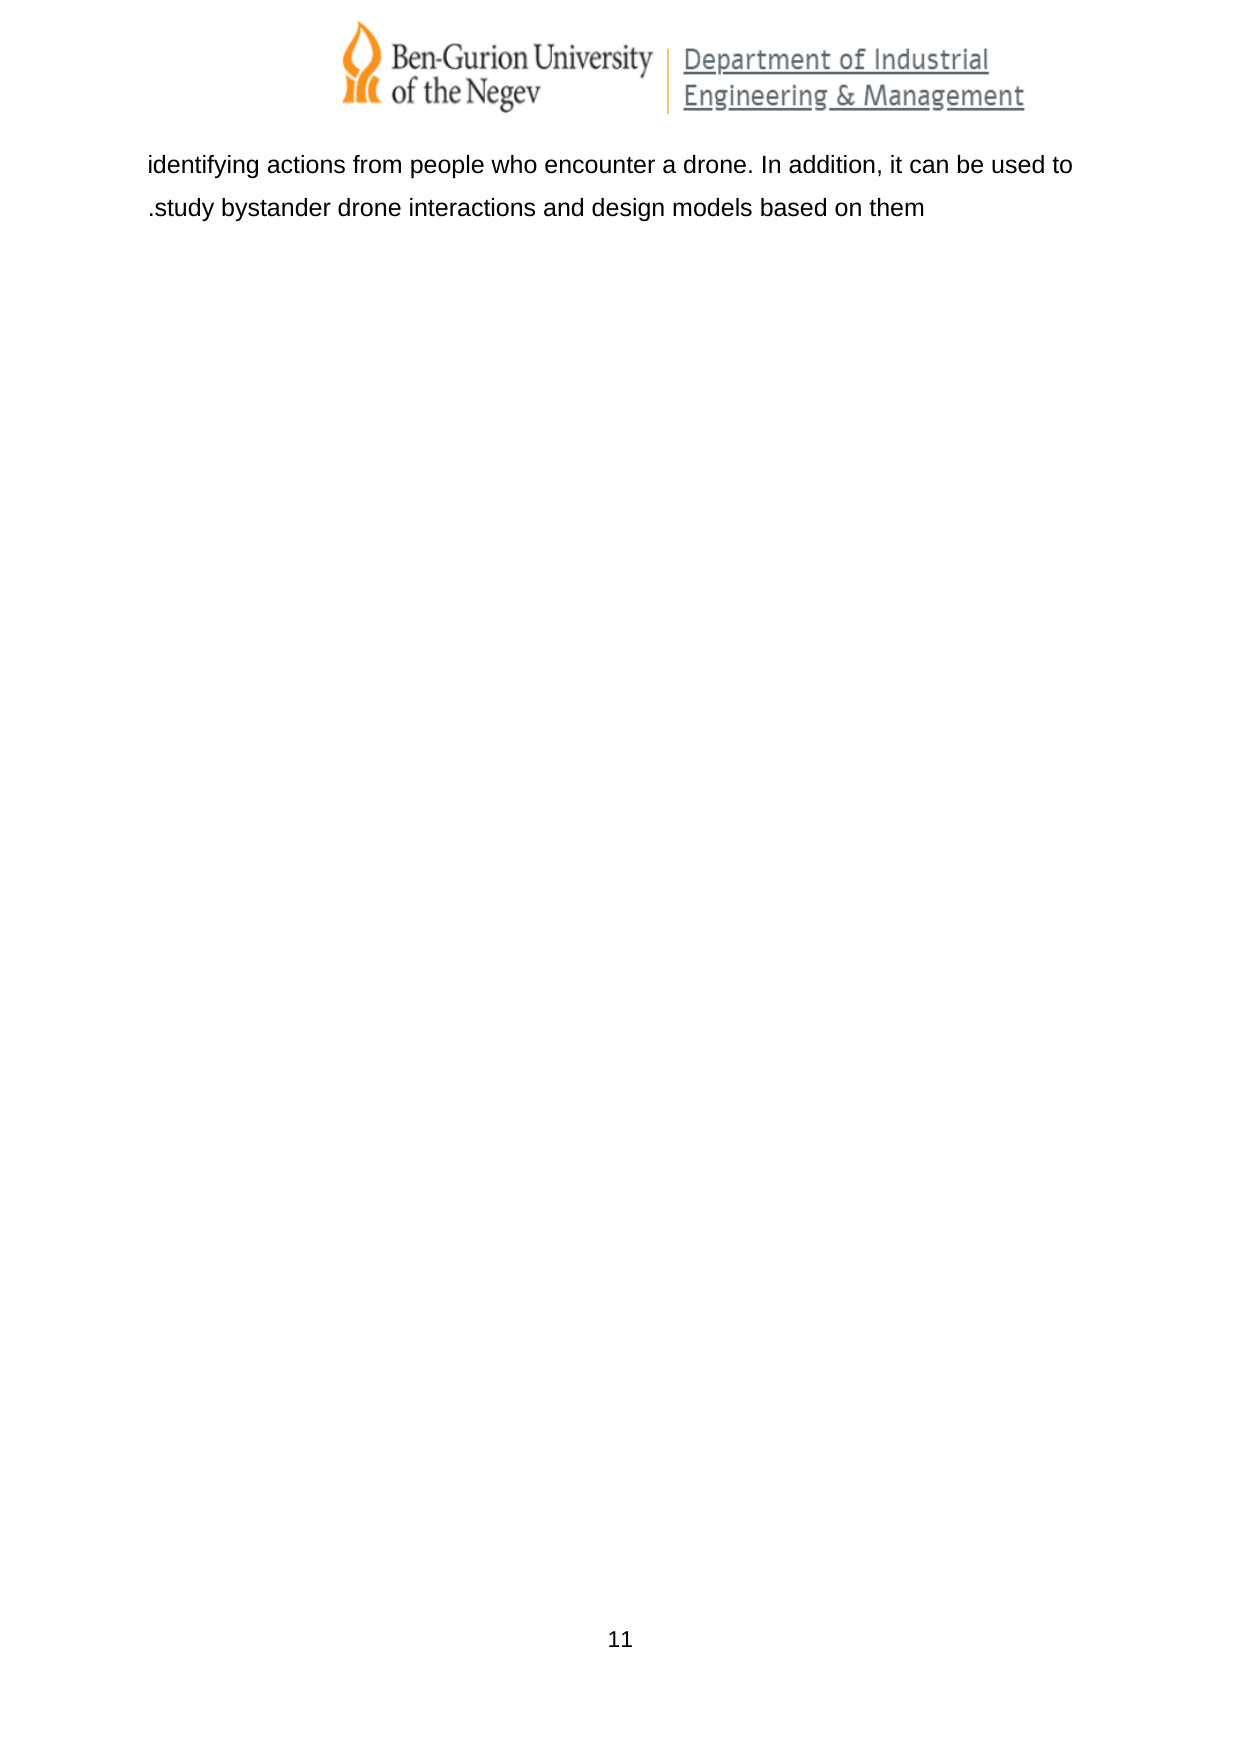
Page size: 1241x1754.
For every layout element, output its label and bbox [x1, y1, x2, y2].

text [148, 150, 1093, 222]
picture [336, 19, 1043, 121]
